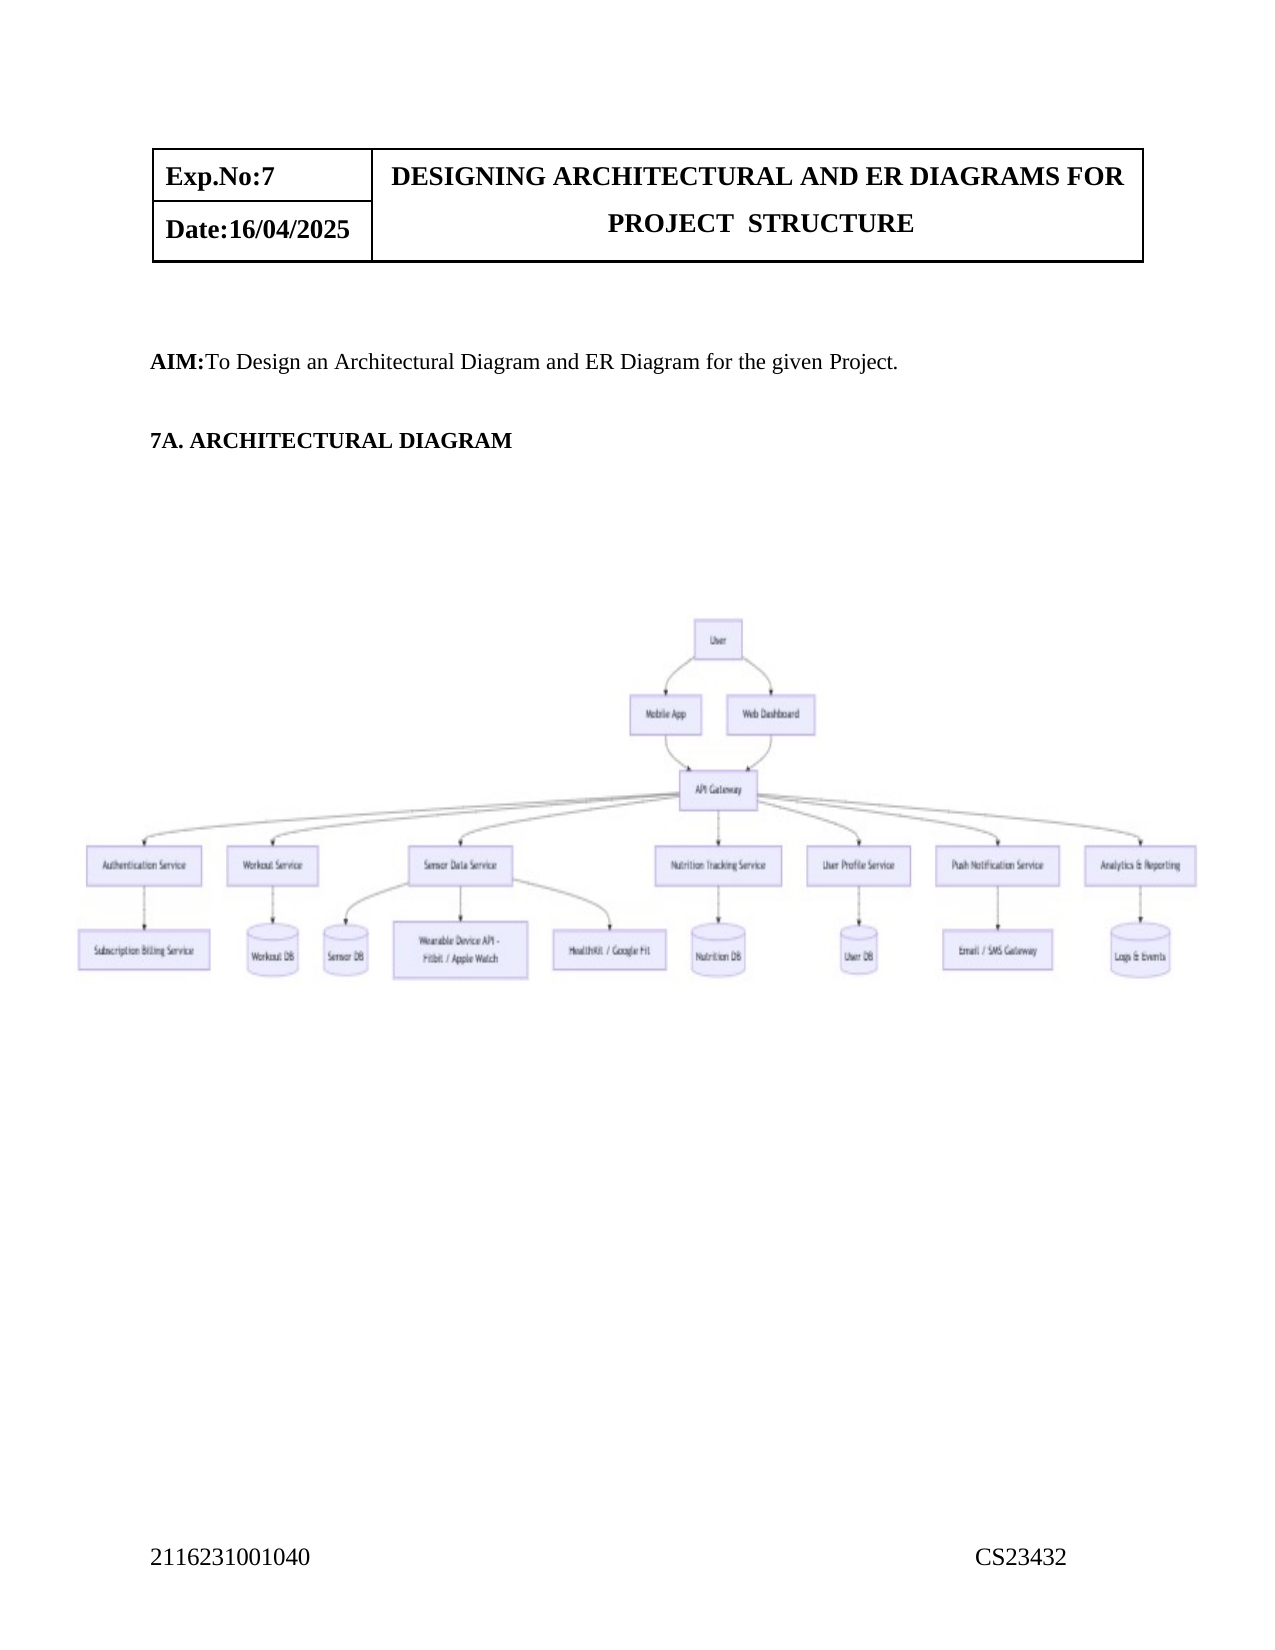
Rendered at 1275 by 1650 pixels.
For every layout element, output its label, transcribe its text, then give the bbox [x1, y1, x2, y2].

table_header DESIGNING ARCHITECTURAL AND ER DIAGRAMS FOR PROJECT STRUCTURE [373, 150, 1142, 260]
picture [75, 615, 1200, 985]
table_cell Date:16/04/2025 [154, 202, 371, 260]
subtitle 7A. ARCHITECTURAL DIAGRAM [150, 427, 1200, 454]
table_header Exp.No:7 [154, 150, 371, 200]
text AIM:To Design an Architectural Diagram and ER Diagram for the given Project. [150, 348, 1200, 374]
